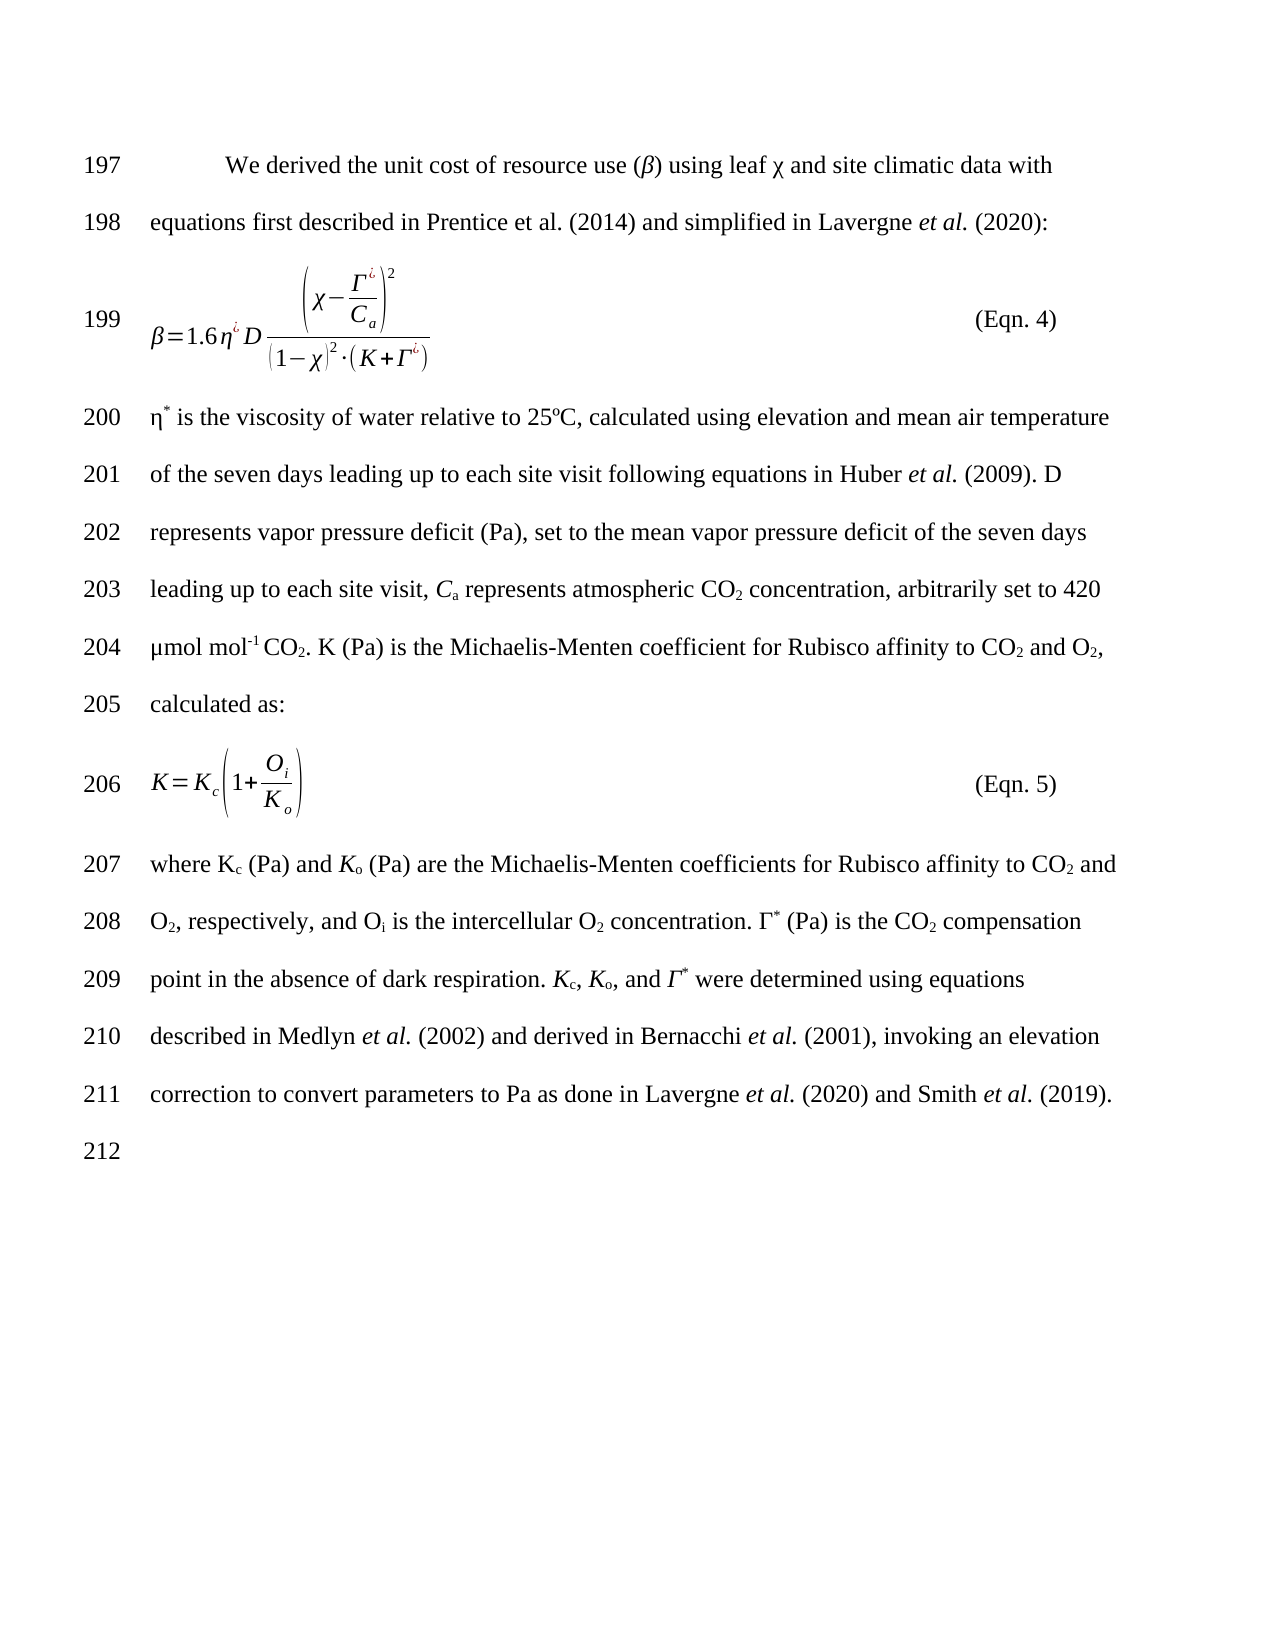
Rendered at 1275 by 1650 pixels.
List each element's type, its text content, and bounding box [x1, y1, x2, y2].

text where Kc (Pa) and Ko (Pa) are the Michaelis-Menten coefficients for Rubisco affinity to CO2 and O2, respectively, and Oi is the intercellular O2 concentration. Γ* (Pa) is the CO2 compensation point in the absence of dark respiration. Kc, Ko, and Γ* were determined using equations described in Medlyn et al. (2002) and derived in Bernacchi et al. (2001), invoking an elevation correction to convert parameters to Pa as done in Lavergne et al. (2020) and Smith et al. (2019). [150, 849, 1125, 1108]
text η* is the viscosity of water relative to 25ºC, calculated using elevation and mean air temperature of the seven days leading up to each site visit following equations in Huber et al. (2009). D represents vapor pressure deficit (Pa), set to the mean vapor pressure deficit of the seven days leading up to each site visit, Ca represents atmospheric CO2 concentration, arbitrarily set to 420 μmol mol-1 CO2. K (Pa) is the Michaelis-Menten coefficient for Rubisco affinity to CO2 and O2, calculated as: [150, 402, 1125, 718]
text We derived the unit cost of resource use (β) using leaf χ and site climatic data with equations first described in Prentice et al. (2014) and simplified in Lavergne et al. (2020): [150, 150, 1125, 236]
text (Eqn. 5) [150, 747, 1125, 820]
text (Eqn. 4) [150, 265, 1125, 373]
